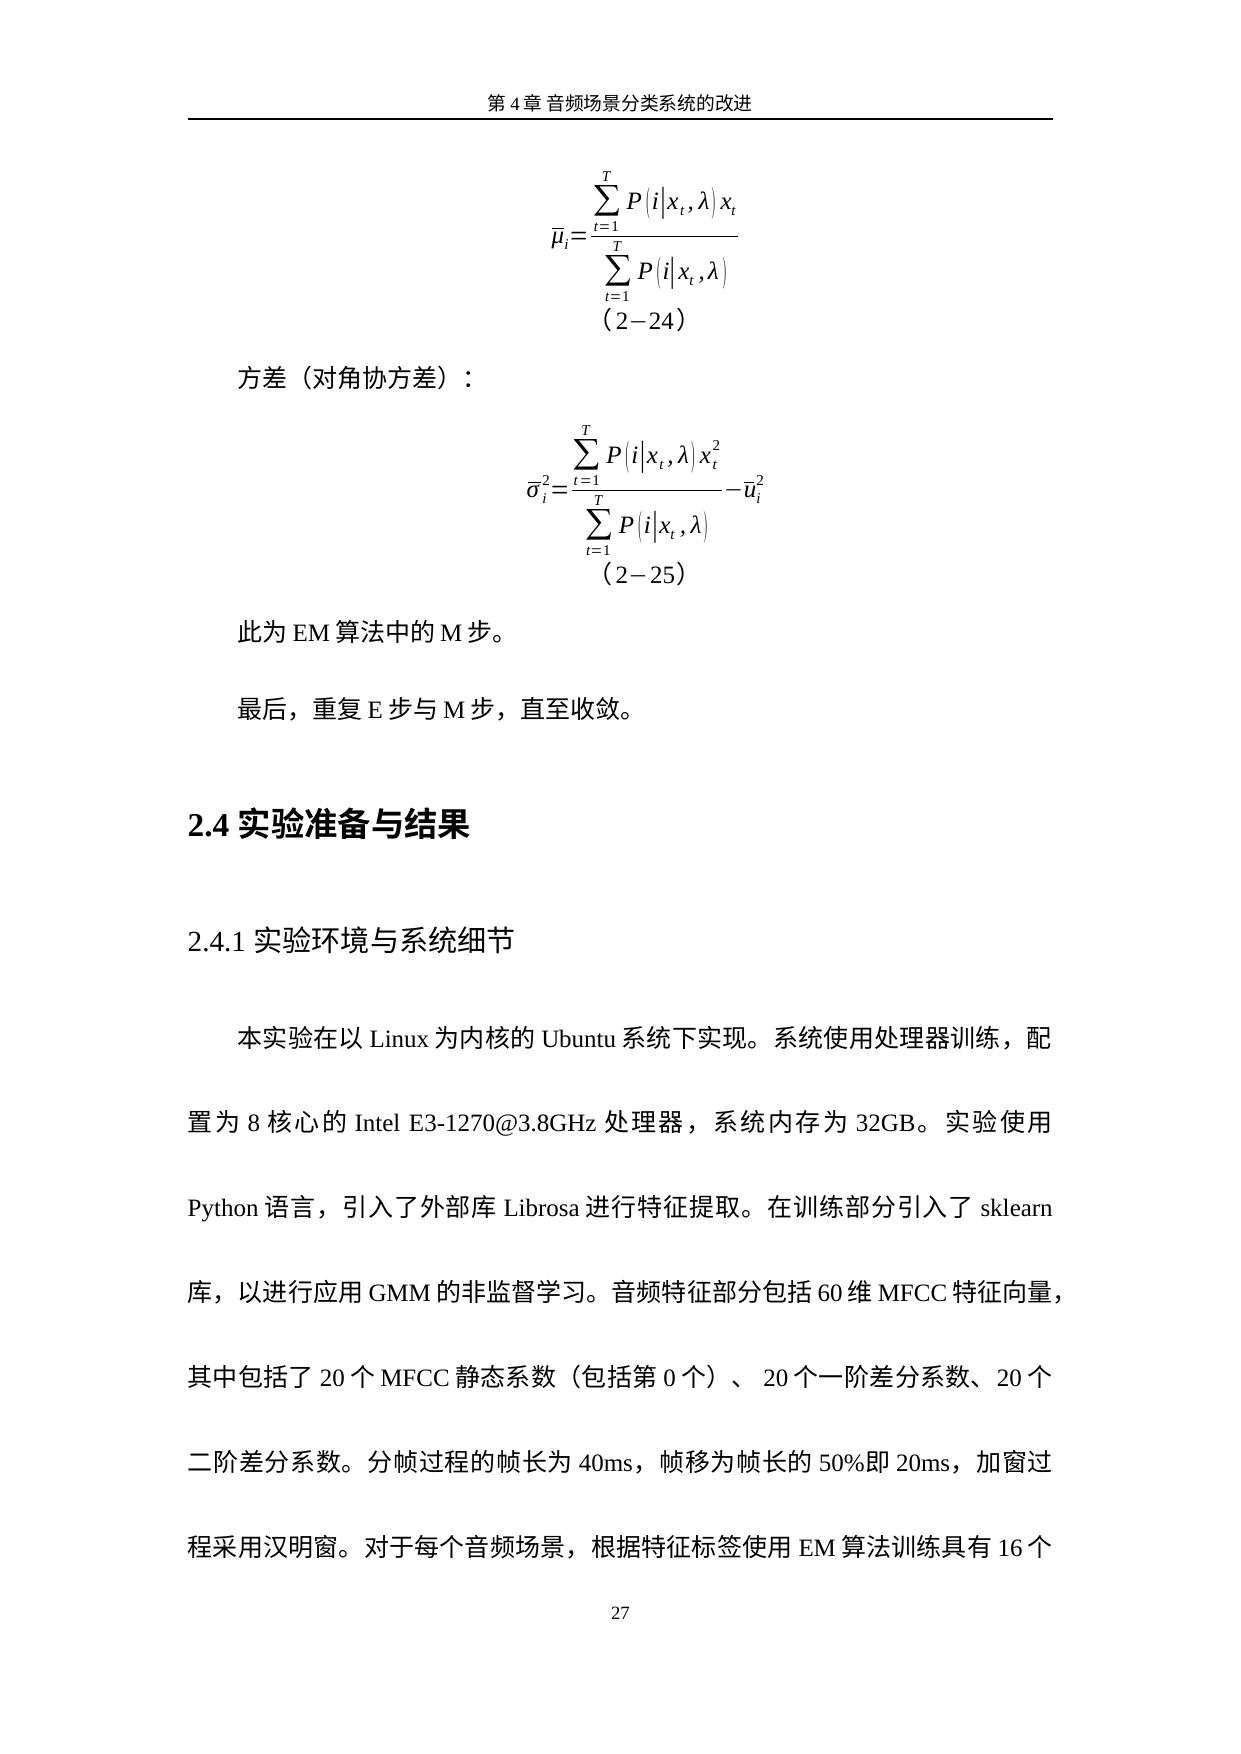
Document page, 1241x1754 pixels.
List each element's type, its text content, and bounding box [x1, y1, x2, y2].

subtitle 2.4 实验准备与结果 [187, 788, 1053, 856]
subtitle 2.4.1 实验环境与系统细节 [187, 905, 1053, 973]
text 方差（对角协方差）： [187, 343, 1053, 411]
text 此为EM算法中的M步。 [187, 597, 1053, 664]
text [187, 1002, 1053, 1579]
text 最后，重复E步与M步，直至收敛。 [187, 673, 1053, 741]
